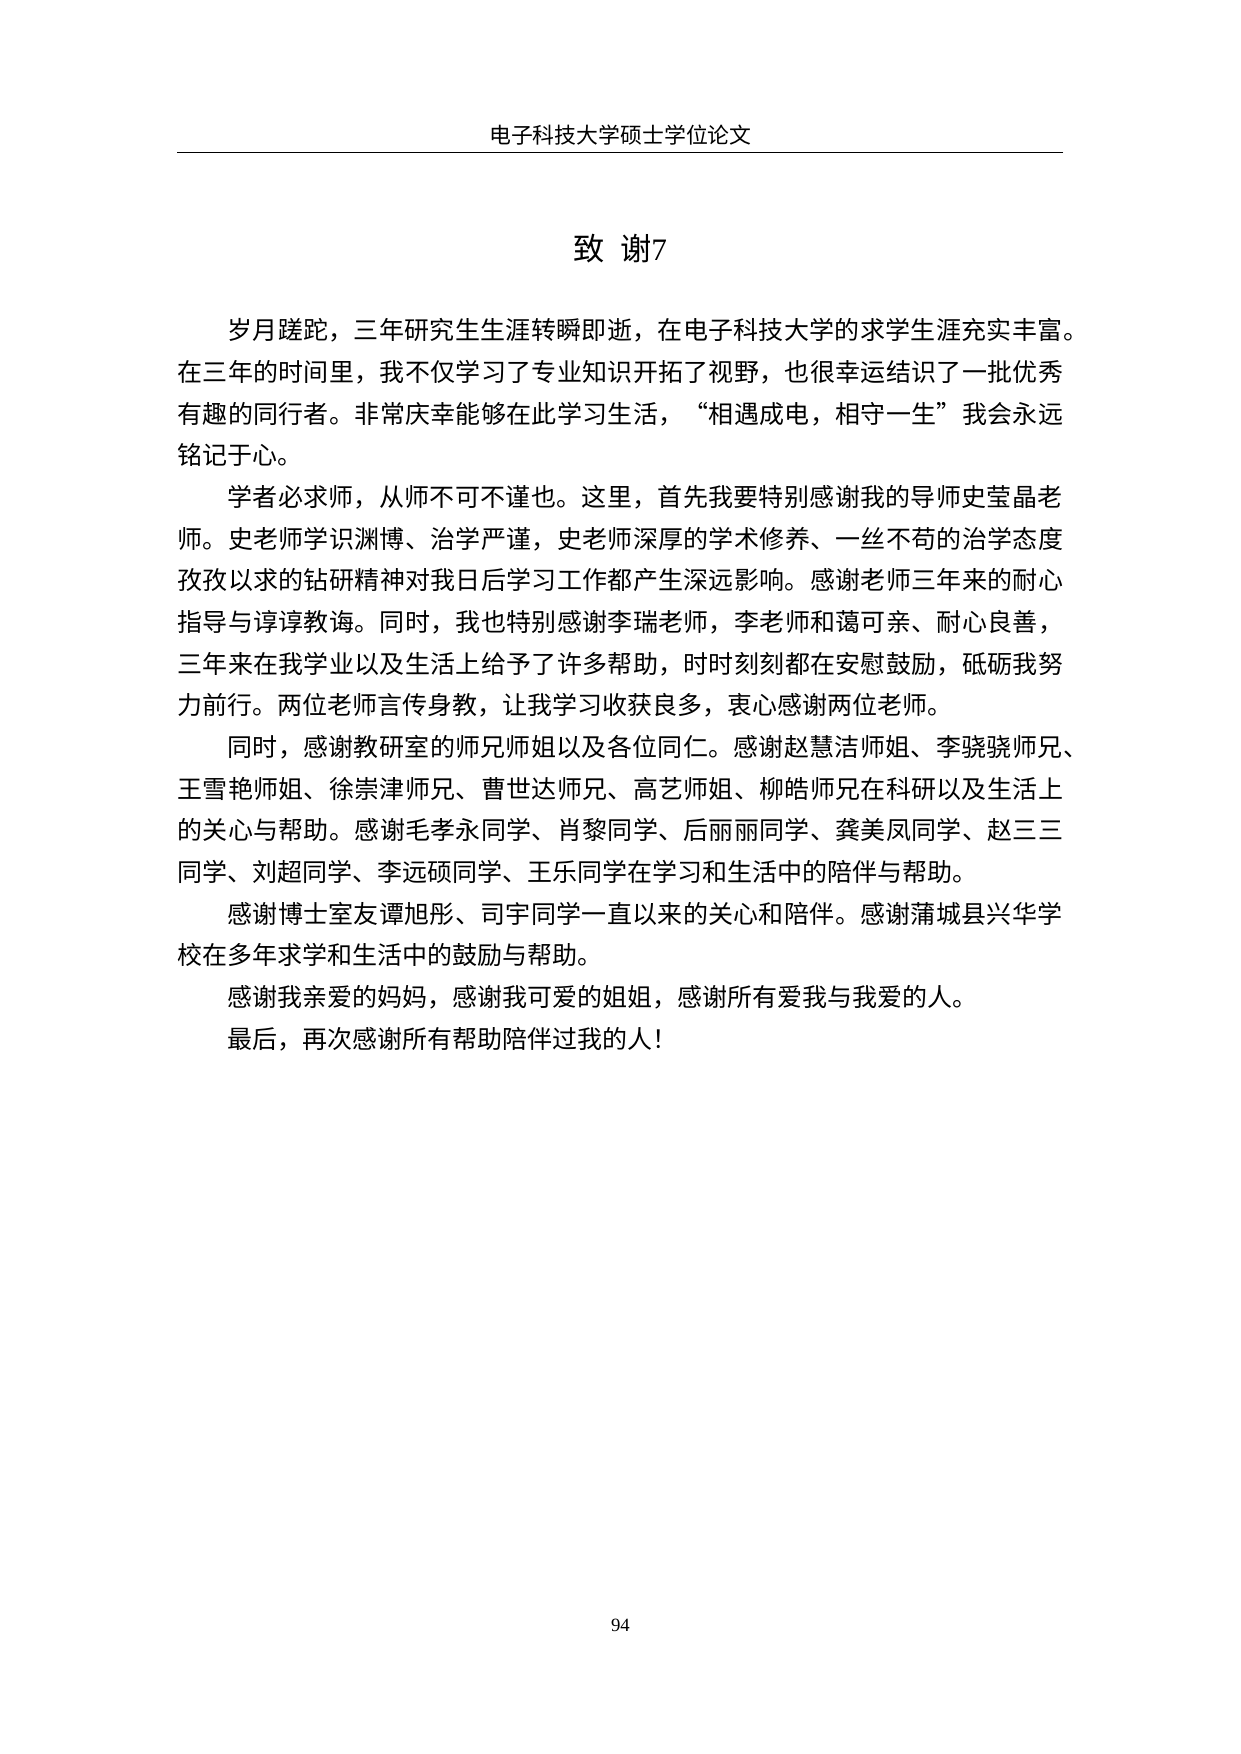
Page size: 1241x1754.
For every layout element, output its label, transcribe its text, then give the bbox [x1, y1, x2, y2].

text 学者必求师，从师不可不谨也。这里，首先我要特别感谢我的导师史莹晶老师。史老师学识渊博、治学严谨，史老师深厚的学术修养、一丝不苟的治学态度、孜孜以求的钻研精神对我日后学习工作都产生深远影响。感谢老师三年来的耐心指导与谆谆教诲。同时，我也特别感谢李瑞老师，李老师和蔼可亲、耐心良善，三年来在我学业以及生活上给予了许多帮助，时时刻刻都在安慰鼓励，砥砺我努力前行。两位老师言传身教，让我学习收获良多，衷心感谢两位老师。 [177, 473, 1063, 723]
text 感谢博士室友谭旭彤、司宇同学一直以来的关心和陪伴。感谢蒲城县兴华学校在多年求学和生活中的鼓励与帮助。 [177, 890, 1063, 973]
text 岁月蹉跎，三年研究生生涯转瞬即逝，在电子科技大学的求学生涯充实丰富。在三年的时间里，我不仅学习了专业知识开拓了视野，也很幸运结识了一批优秀有趣的同行者。非常庆幸能够在此学习生活，“相遇成电，相守一生”我会永远铭记于心。 [177, 306, 1063, 473]
text 感谢我亲爱的妈妈，感谢我可爱的姐姐，感谢所有爱我与我爱的人。 [177, 973, 1063, 1015]
text 同时，感谢教研室的师兄师姐以及各位同仁。感谢赵慧洁师姐、李骁骁师兄、王雪艳师姐、徐崇津师兄、曹世达师兄、高艺师姐、柳皓师兄在科研以及生活上的关心与帮助。感谢毛孝永同学、肖黎同学、后丽丽同学、龚美凤同学、赵三三同学、刘超同学、李远硕同学、王乐同学在学习和生活中的陪伴与帮助。 [177, 723, 1063, 890]
text 最后，再次感谢所有帮助陪伴过我的人！ [177, 1015, 1063, 1056]
subtitle 致 谢 [177, 227, 1063, 269]
